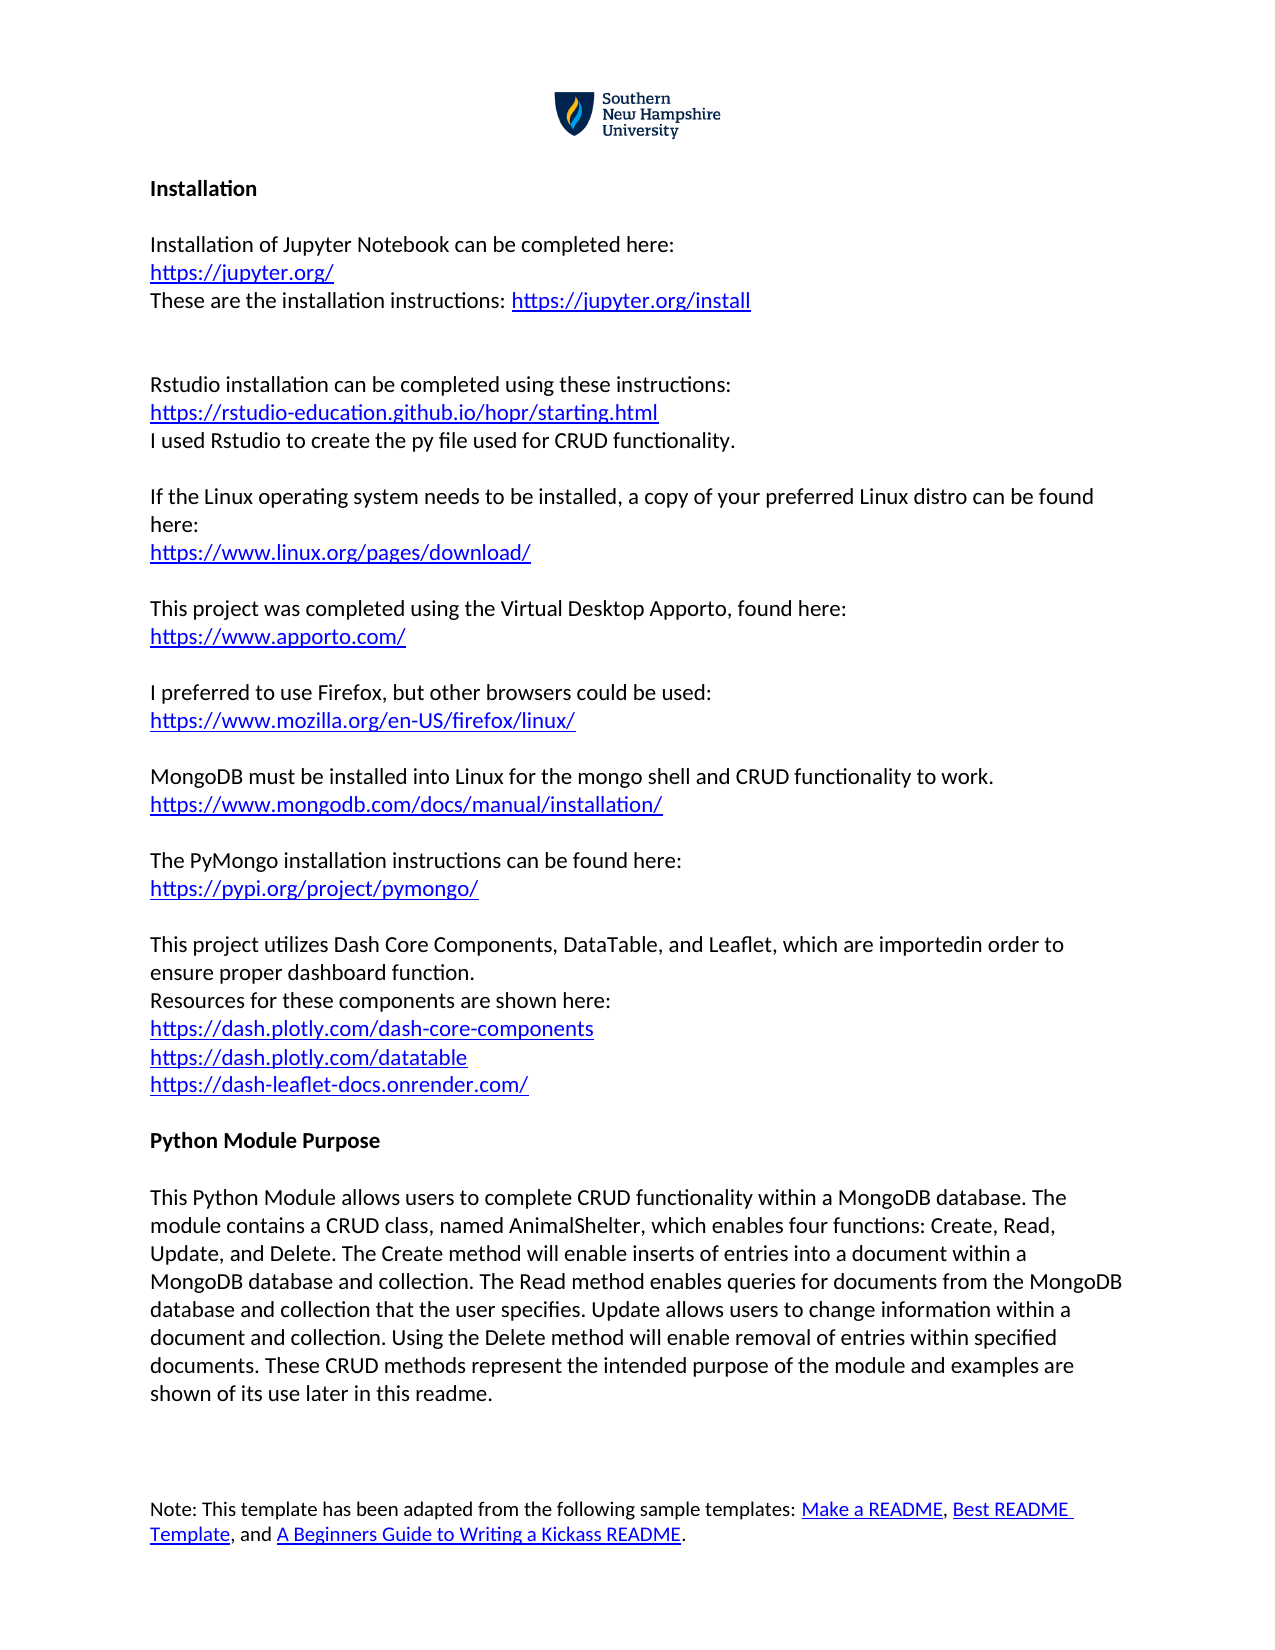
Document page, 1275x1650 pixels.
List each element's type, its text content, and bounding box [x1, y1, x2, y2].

text If the Linux operating system needs to be installed, a copy of your preferred Linux distro can be found here: [150, 482, 1125, 538]
text MongoDB must be installed into Linux for the mongo shell and CRUD functionality to work. [150, 762, 1125, 790]
picture [546, 75, 729, 154]
text https://dash.plotly.com/datatable [150, 1043, 1125, 1071]
text https://www.mozilla.org/en-US/firefox/linux/ [150, 706, 1125, 734]
text The PyMongo installation instructions can be found here: [150, 846, 1125, 874]
text This project was completed using the Virtual Desktop Apporto, found here: [150, 594, 1125, 622]
text https://dash.plotly.com/dash-core-components [150, 1014, 1125, 1043]
text Resources for these components are shown here: [150, 987, 1125, 1014]
subtitle Installation [150, 174, 1125, 202]
text This Python Module allows users to complete CRUD functionality within a MongoDB database. The module contains a CRUD class, named AnimalShelter, which enables four functions: Create, Read, Update, and Delete. The Create method will enable inserts of entries into a document within a MongoDB database and collection. The Read method enables queries for documents from the MongoDB database and collection that the user specifies. Update allows users to change information within a document and collection. Using the Delete method will enable removal of entries within specified documents. These CRUD methods represent the intended purpose of the module and examples are shown of its use later in this readme. [150, 1183, 1125, 1407]
text I preferred to use Firefox, but other browsers could be used: [150, 678, 1125, 706]
text https://rstudio-education.github.io/hopr/starting.html [150, 398, 1125, 426]
text https://dash-leaflet-docs.onrender.com/ [150, 1071, 1125, 1099]
text https://www.linux.org/pages/download/ [150, 538, 1125, 566]
text Python Module Purpose [150, 1127, 1125, 1155]
text https://pypi.org/project/pymongo/ [150, 874, 1125, 902]
text https://www.mongodb.com/docs/manual/installation/ [150, 790, 1125, 818]
text https://www.apporto.com/ [150, 622, 1125, 650]
text These are the installation instructions: https://jupyter.org/install [150, 286, 1125, 314]
text https://jupyter.org/ [150, 258, 1125, 286]
text This project utilizes Dash Core Components, DataTable, and Leaflet, which are importedin order to ensure proper dashboard function. [150, 931, 1125, 987]
text Installation of Jupyter Notebook can be completed here: [150, 230, 1125, 258]
text I used Rstudio to create the py file used for CRUD functionality. [150, 426, 1125, 454]
text Rstudio installation can be completed using these instructions: [150, 370, 1125, 398]
